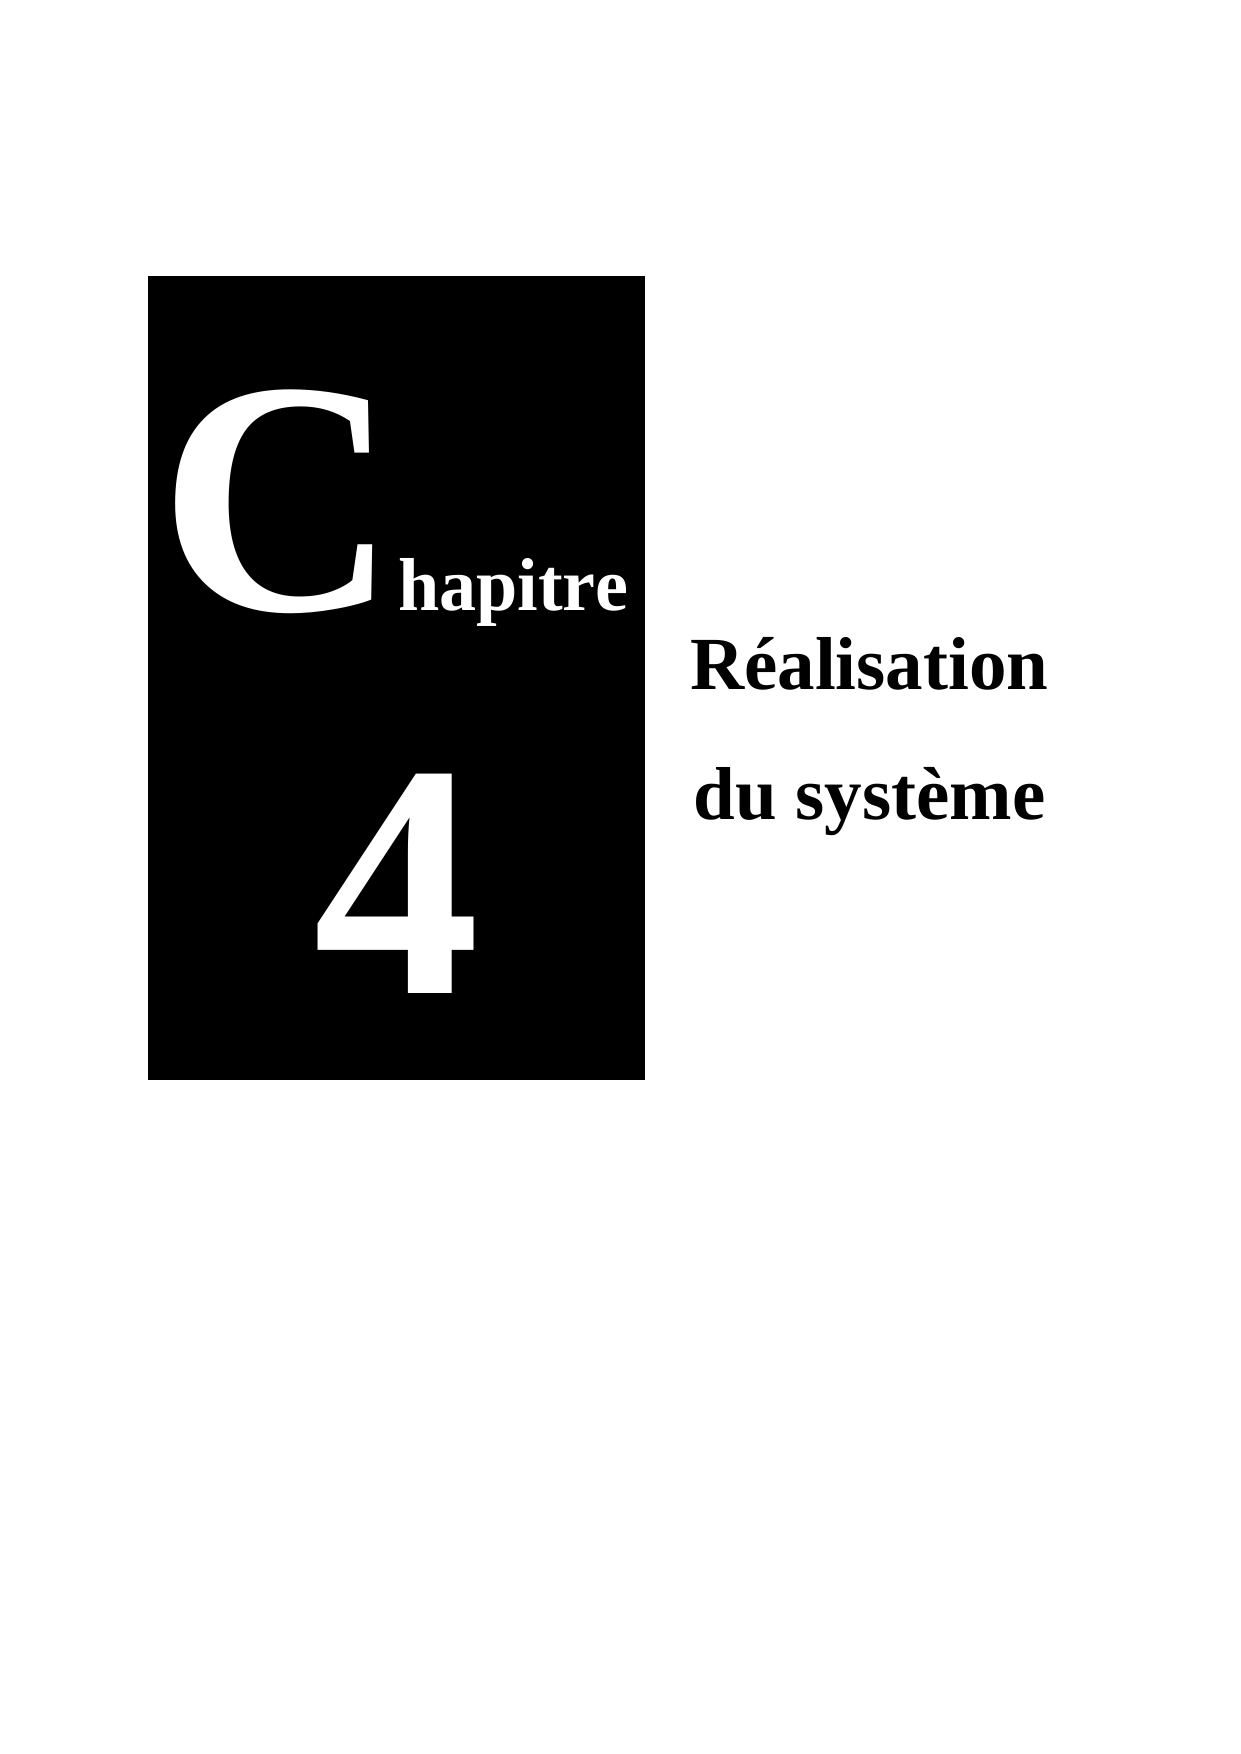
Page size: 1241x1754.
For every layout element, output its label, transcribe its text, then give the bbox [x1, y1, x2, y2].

table_header Chapitre 4 [148, 276, 645, 1080]
table_header Réalisation du système [645, 276, 1069, 1080]
